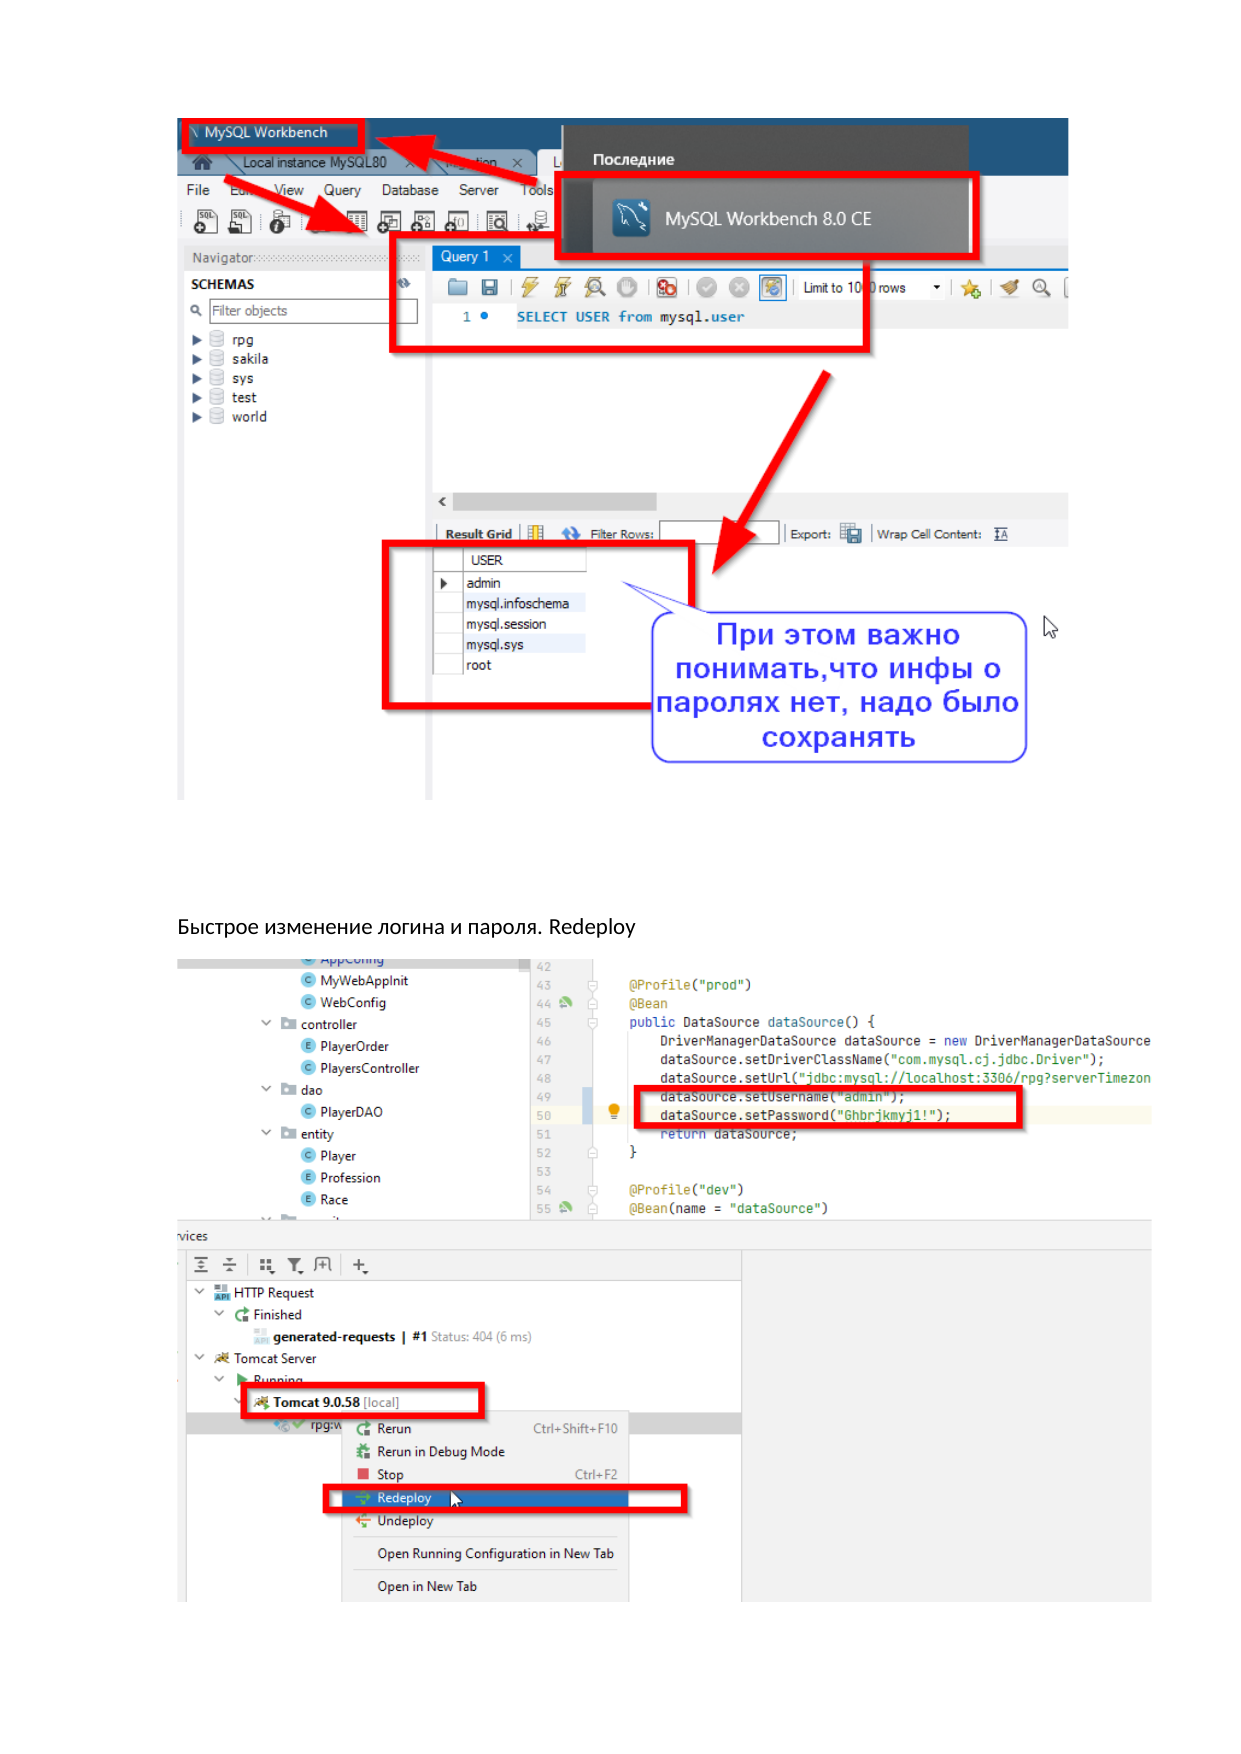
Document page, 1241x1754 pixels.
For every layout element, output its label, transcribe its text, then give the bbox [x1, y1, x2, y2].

picture [177, 118, 1069, 800]
text Быстрое изменение логина и пароля. Redeploy [177, 912, 1152, 941]
picture [177, 959, 1152, 1602]
